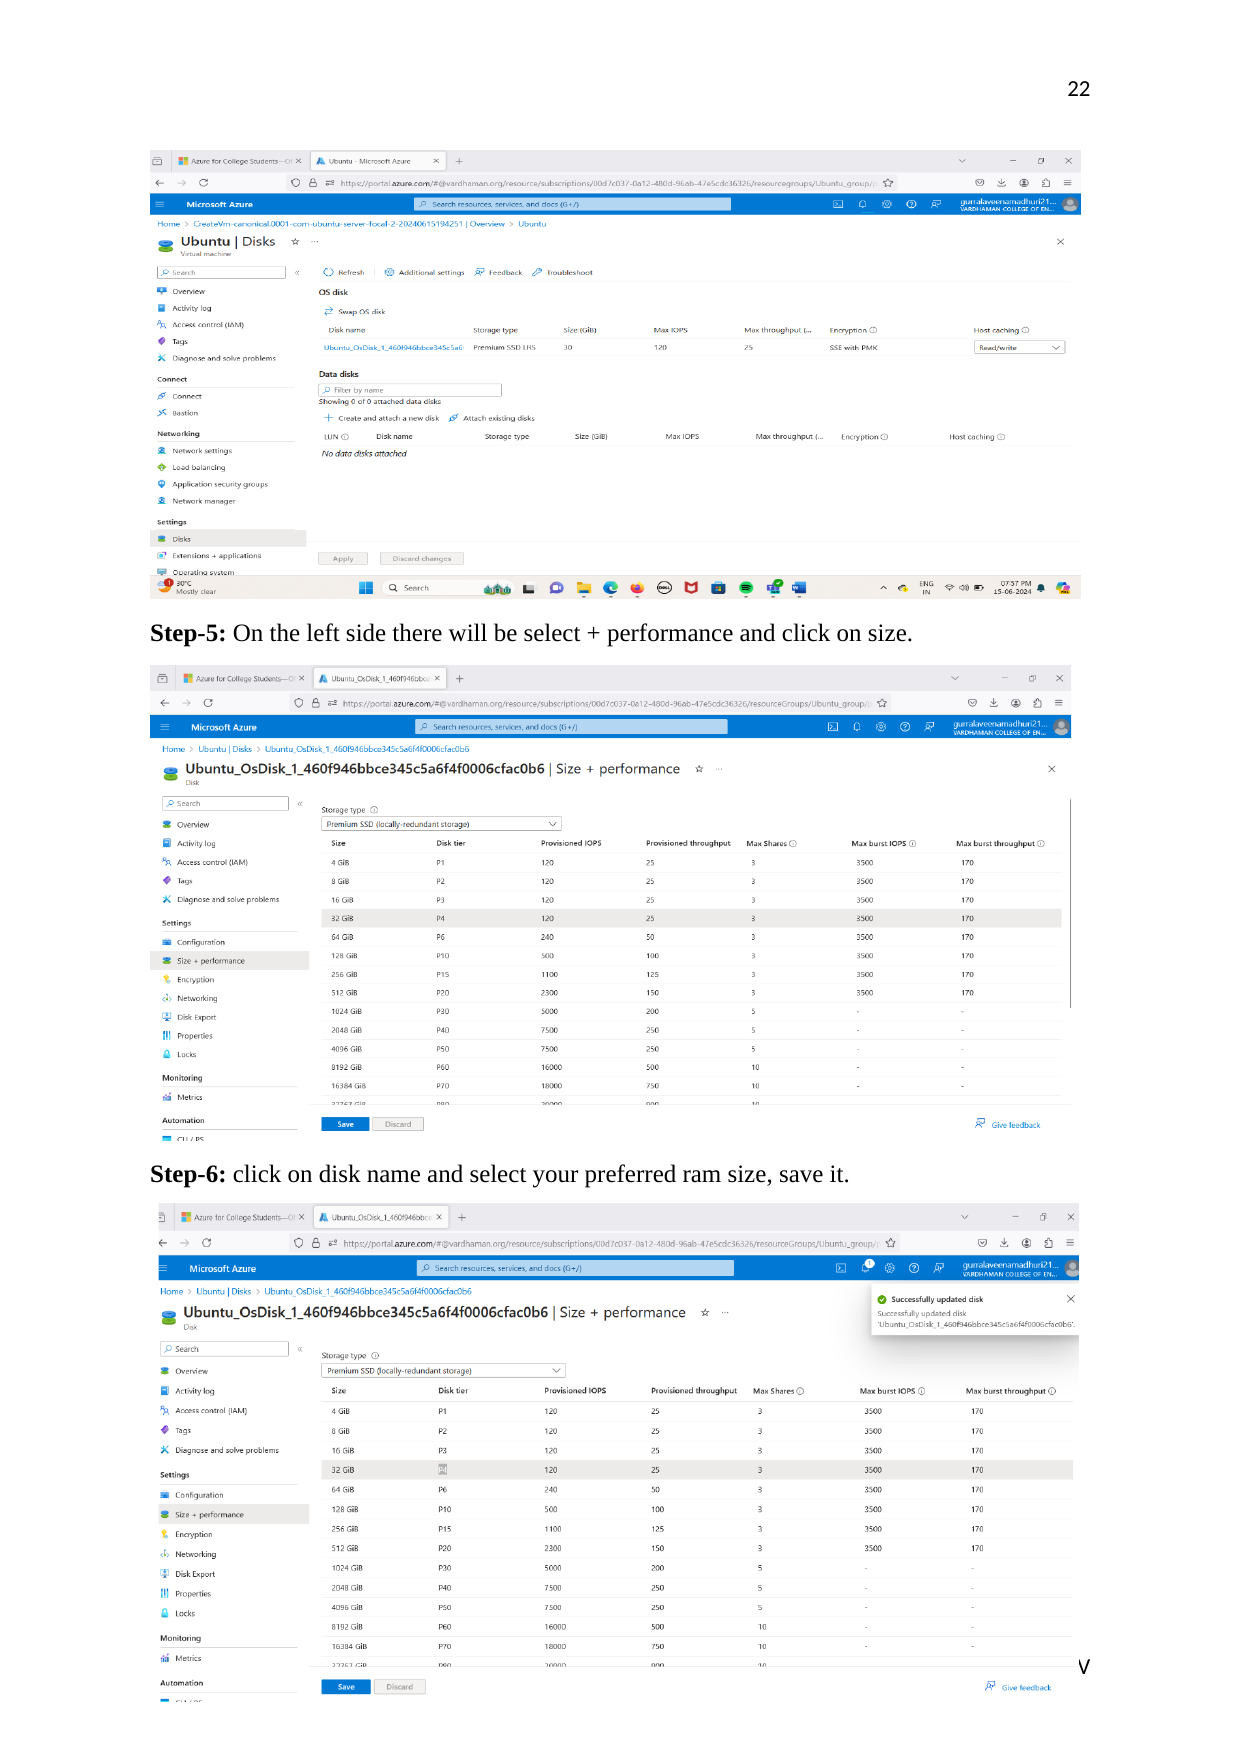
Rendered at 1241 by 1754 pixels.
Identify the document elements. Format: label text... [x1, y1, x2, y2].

picture [150, 150, 1081, 599]
picture [157, 1203, 1078, 1701]
text Step-6: click on disk name and select your preferred ram size, save it. [150, 1159, 1090, 1188]
text Step-5: On the left side there will be select + performance and click on size. [150, 618, 1090, 647]
picture [150, 665, 1072, 1141]
